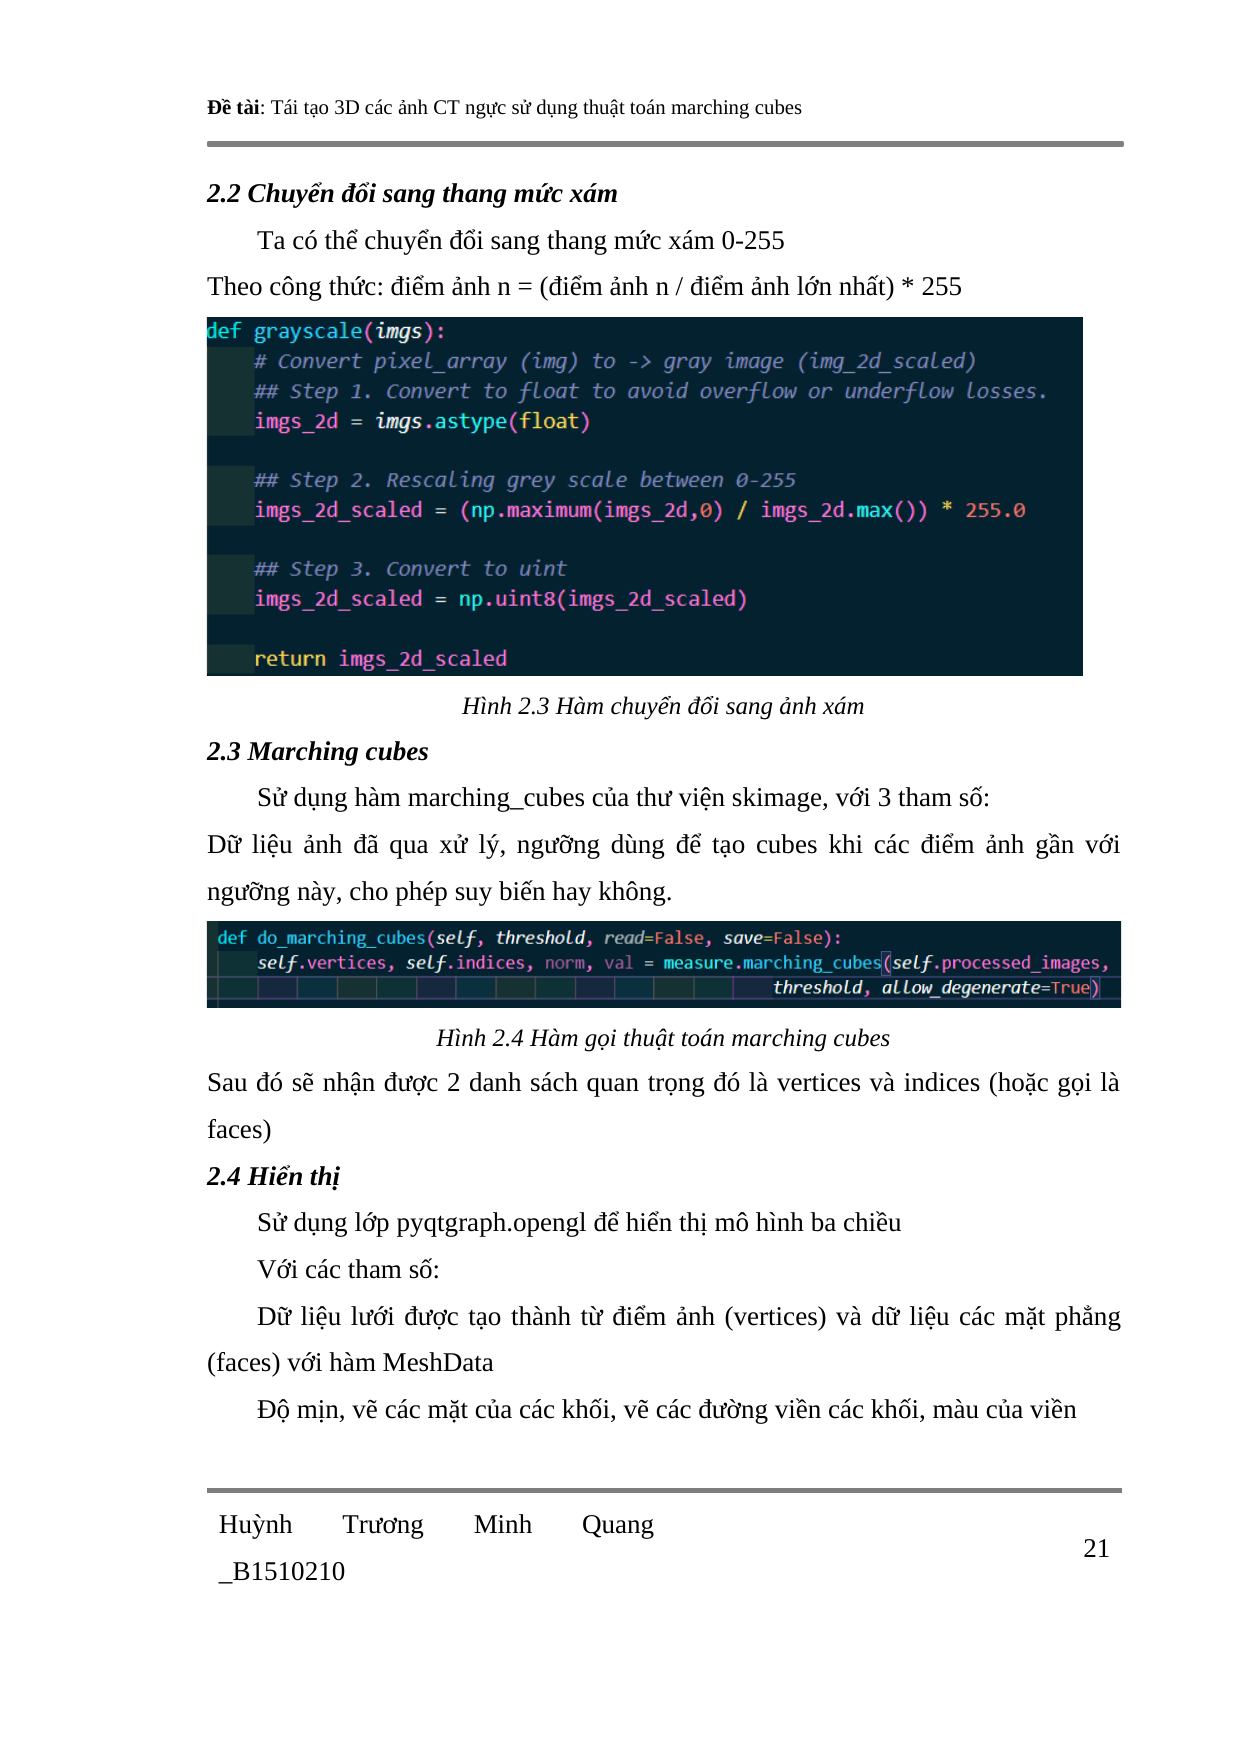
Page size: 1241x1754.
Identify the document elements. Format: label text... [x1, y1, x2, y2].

text Ta có thể chuyển đổi sang thang mức xám 0-255 [207, 224, 1122, 255]
text Sử dụng lớp pyqtgraph.opengl để hiển thị mô hình ba chiều [207, 1206, 1122, 1237]
picture [206, 317, 1083, 676]
subtitle 2.4 Hiển thị [207, 1160, 1122, 1191]
text Theo công thức: điểm ảnh n = (điểm ảnh n / điểm ảnh lớn nhất) * 255 [207, 271, 1122, 302]
text Hình 2.4 Hàm gọi thuật toán marching cubes [207, 1023, 1122, 1052]
text Hình 2.3 Hàm chuyển đổi sang ảnh xám [207, 691, 1122, 720]
picture [206, 921, 1122, 1008]
text Với các tham số: [207, 1253, 1122, 1284]
subtitle 2.2 Chuyển đổi sang thang mức xám [207, 177, 1122, 208]
text Dữ liệu lưới được tạo thành từ điểm ảnh (vertices) và dữ liệu các mặt phẳng (faces) với hàm MeshData [207, 1300, 1122, 1377]
text Sử dụng hàm marching_cubes của thư viện skimage, với 3 tham số: [207, 781, 1122, 812]
text Độ mịn, vẽ các mặt của các khối, vẽ các đường viền các khối, màu của viền [207, 1393, 1122, 1424]
subtitle 2.3 Marching cubes [207, 734, 1122, 766]
text Sau đó sẽ nhận được 2 danh sách quan trọng đó là vertices và indices (hoặc gọi là faces) [207, 1066, 1122, 1144]
text Dữ liệu ảnh đã qua xử lý, ngưỡng dùng để tạo cubes khi các điểm ảnh gần với ngưỡng này, cho phép suy biến hay không. [207, 828, 1122, 906]
